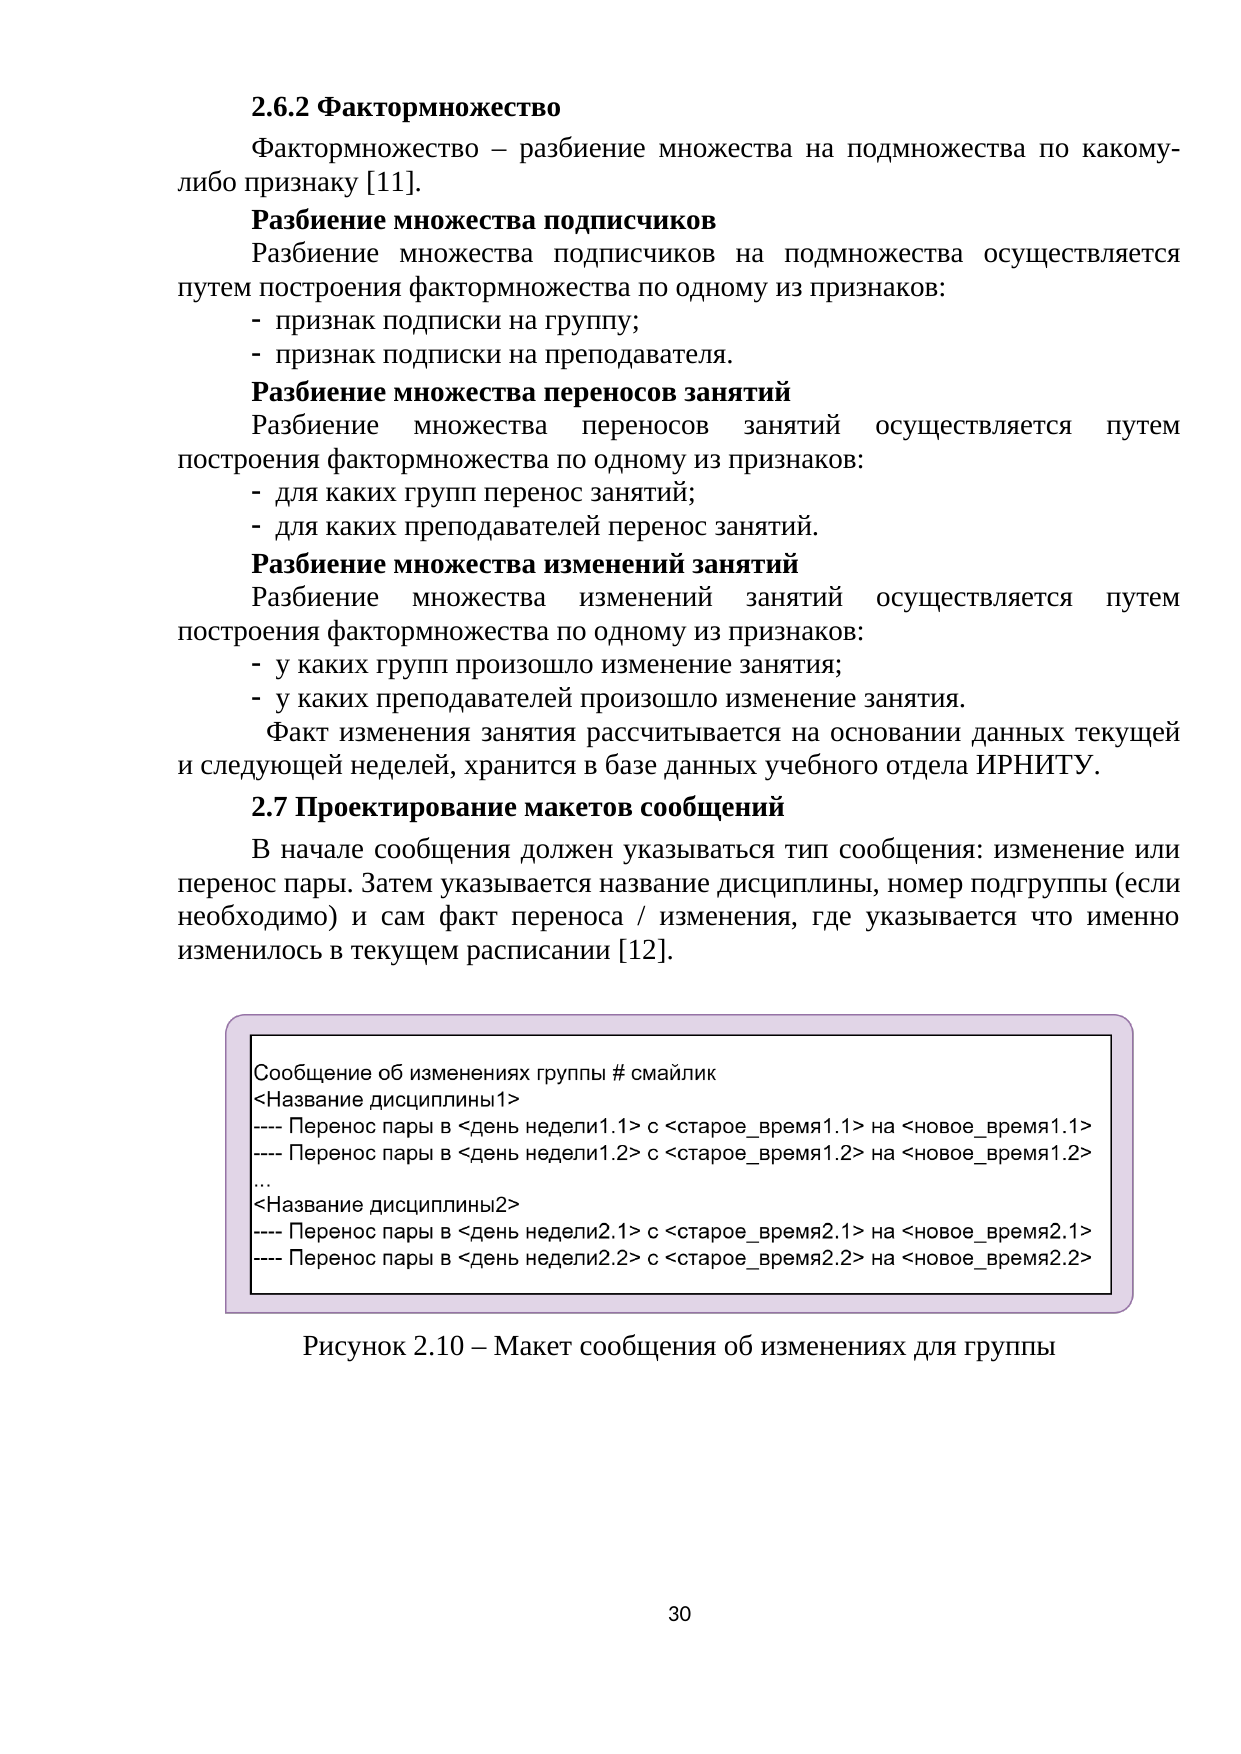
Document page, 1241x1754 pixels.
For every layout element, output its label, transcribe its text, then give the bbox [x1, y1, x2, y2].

text В начале сообщения должен указываться тип сообщения: изменение или перенос пары. Затем указывается название дисциплины, номер подгруппы (если необходимо) и сам факт переноса / изменения, где указывается что именно изменилось в текущем расписании [12]. [177, 831, 1181, 965]
text Фактормножество – разбиение множества на подмножества по какому-либо признаку [11]. [177, 131, 1181, 198]
subtitle Разбиение множества подписчиков [177, 202, 1181, 235]
list признак подписки на группу; [177, 302, 1181, 336]
subtitle 2.6.2 Фактормножество [177, 89, 1181, 122]
text Разбиение множества изменений занятий осуществляется путем построения фактормножества по одному из признаков: [177, 579, 1181, 647]
subtitle Разбиение множества переносов занятий [177, 374, 1181, 407]
subtitle Разбиение множества изменений занятий [177, 546, 1181, 579]
text Разбиение множества переносов занятий осуществляется путем построения фактормножества по одному из признаков: [177, 407, 1181, 474]
list признак подписки на преподавателя. [177, 336, 1181, 370]
text Разбиение множества подписчиков на подмножества осуществляется путем построения фактормножества по одному из признаков: [177, 235, 1181, 302]
list для каких групп перенос занятий; [177, 474, 1181, 508]
text Факт изменения занятия рассчитывается на основании данных текущей и следующей неделей, хранится в базе данных учебного отдела ИРНИТУ. [177, 714, 1181, 781]
list у каких преподавателей произошло изменение занятия. [177, 680, 1181, 714]
list для каких преподавателей перенос занятий. [177, 508, 1181, 542]
list у каких групп произошло изменение занятия; [177, 647, 1181, 680]
subtitle 2.7 Проектирование макетов сообщений [177, 789, 1181, 823]
text Рисунок 2.10 – Макет сообщения об изменениях для группы [177, 1328, 1181, 1362]
picture [209, 998, 1149, 1329]
